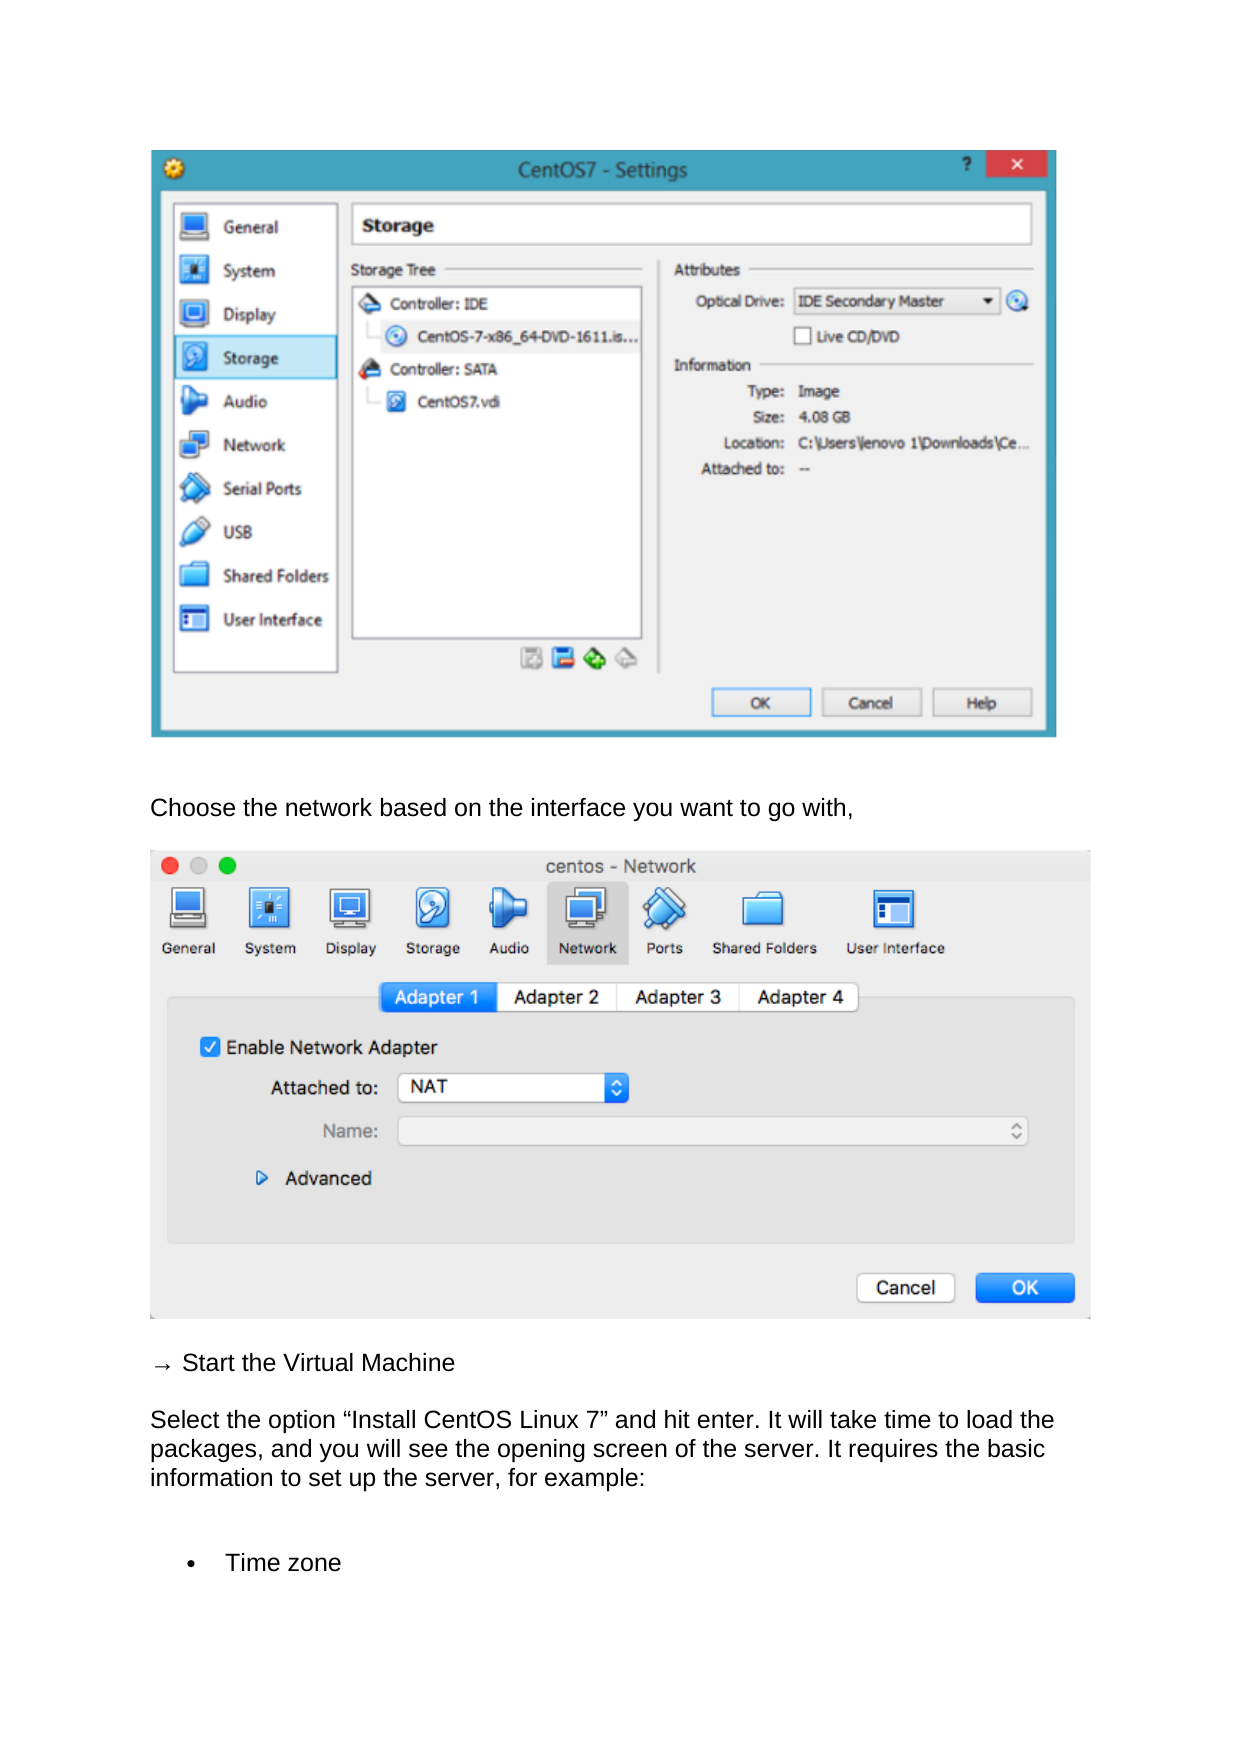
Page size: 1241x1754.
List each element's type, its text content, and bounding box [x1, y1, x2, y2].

text Choose the network based on the interface you want to go with, [150, 793, 1090, 822]
list Time zone [187, 1548, 1090, 1577]
picture [150, 150, 1057, 739]
text → Start the Virtual Machine [150, 1348, 1090, 1377]
text Select the option “Install CentOS Linux 7” and hit enter. It will take time to load the packages, and you will see the opening screen of the server. It requires the basic information to set up the server, for example: [150, 1405, 1090, 1492]
picture [150, 850, 1091, 1319]
